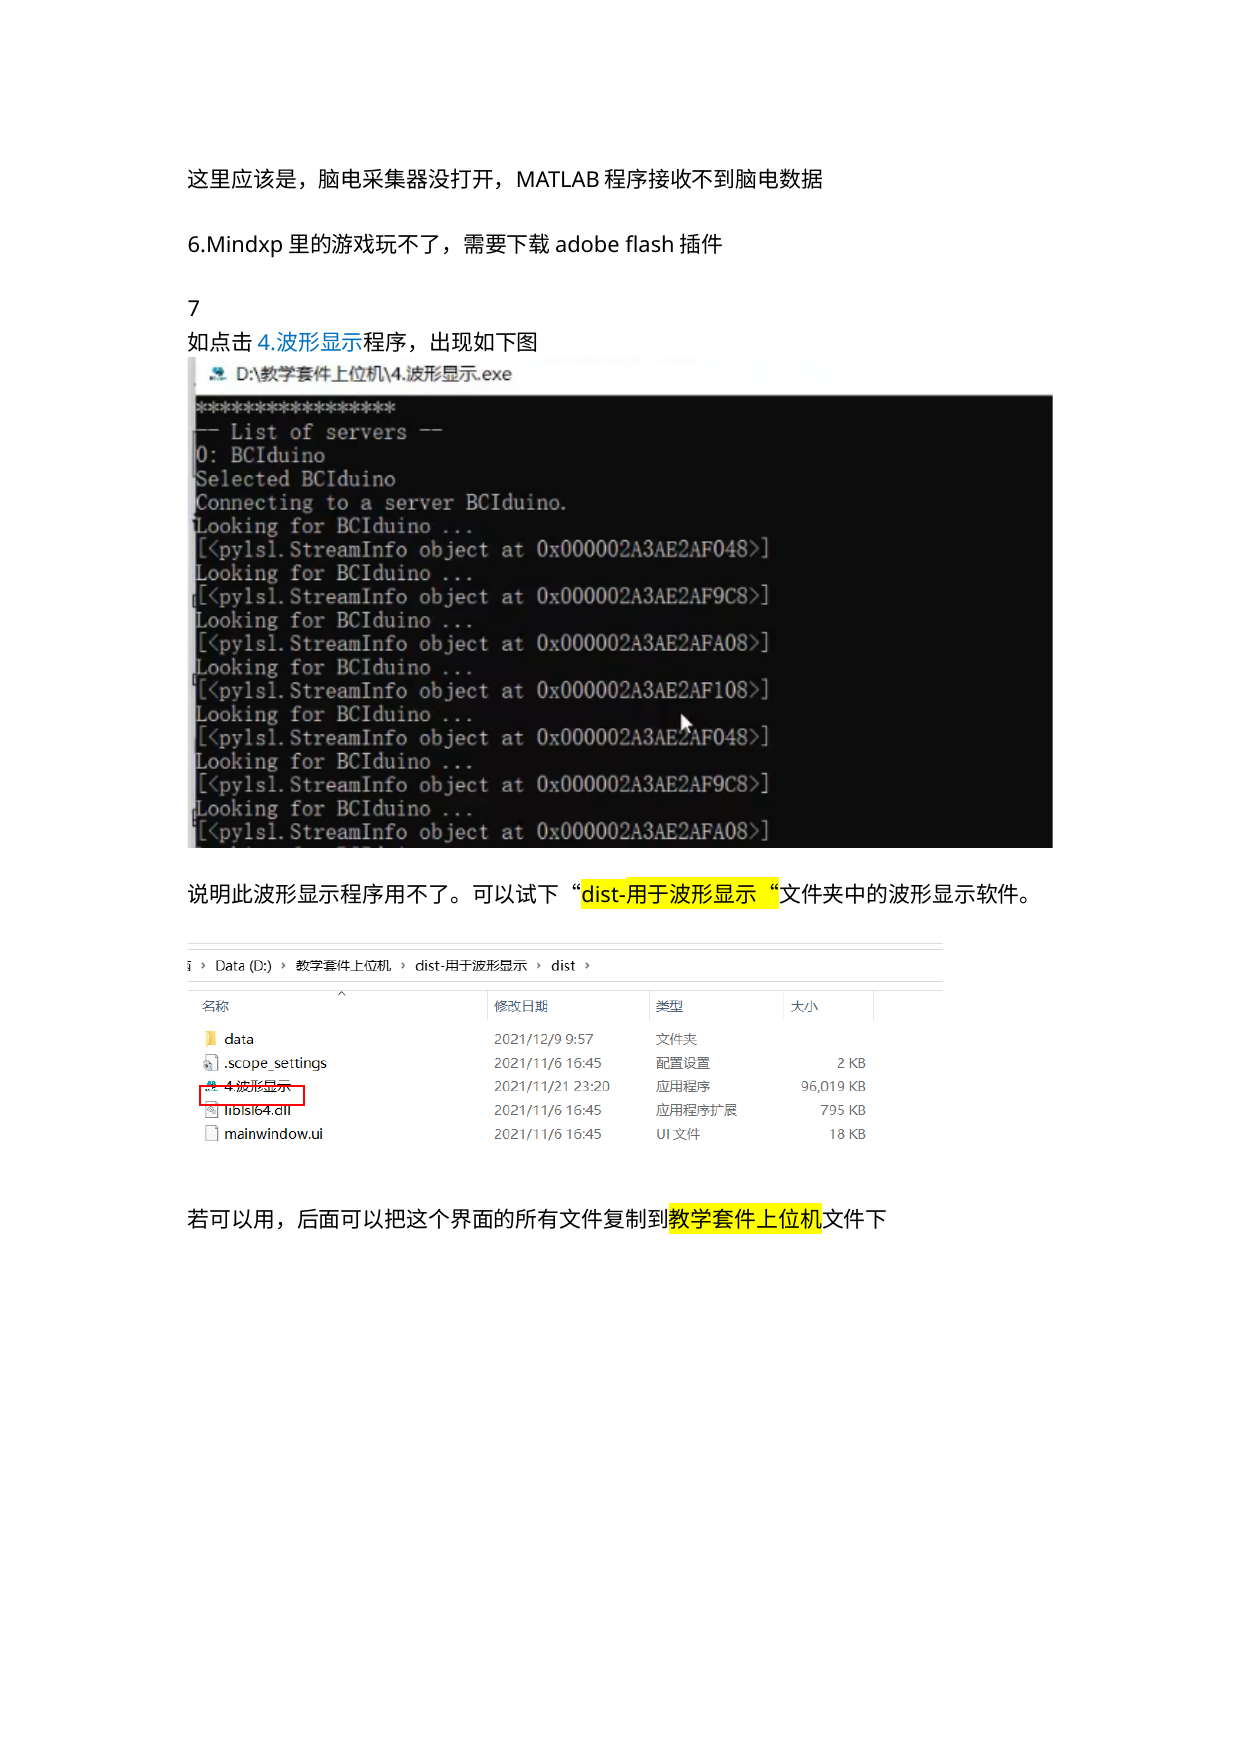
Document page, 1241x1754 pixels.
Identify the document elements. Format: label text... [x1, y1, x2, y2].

text 说明此波形显示程序用不了。可以试下“dist-用于波形显示“文件夹中的波形显示软件。 [187, 877, 626, 909]
picture [187, 357, 1053, 848]
text 若可以用，后面可以把这个界面的所有文件复制到教学套件上位机文件下 [187, 1202, 1053, 1234]
text 6.Mindxp里的游戏玩不了，需要下载adobe flash插件 [187, 227, 1053, 259]
text 7 [187, 292, 1053, 324]
text 说明此波形显示程序用不了。可以试下“dist-用于波形显示“文件夹中的波形显示软件。 [779, 877, 1053, 909]
text 如点击4.波形显示程序，出现如下图 [187, 324, 1053, 357]
text 这里应该是，脑电采集器没打开，MATLAB程序接收不到脑电数据 [187, 162, 1053, 194]
picture [187, 942, 943, 1181]
